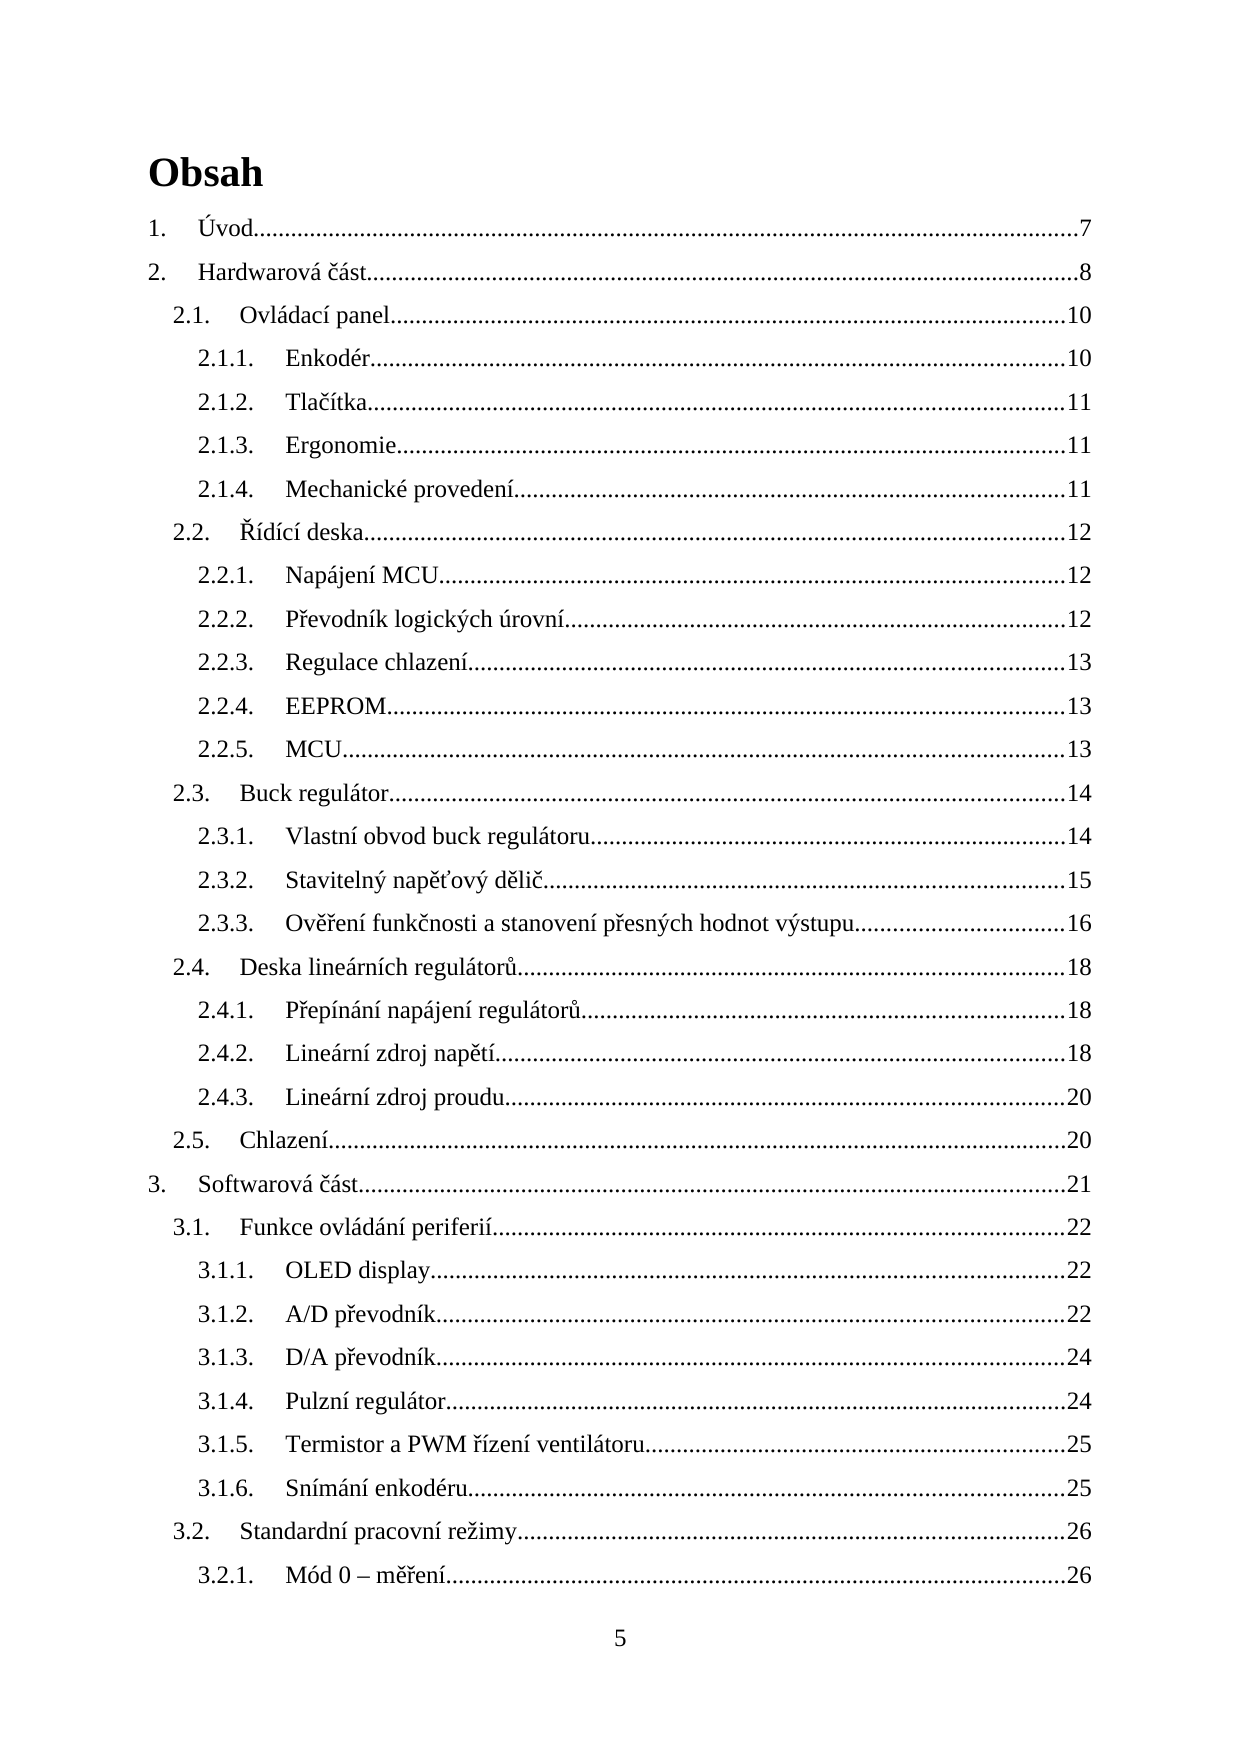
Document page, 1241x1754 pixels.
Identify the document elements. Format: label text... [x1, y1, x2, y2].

text 2.2.4. EEPROM 13 [198, 691, 1093, 720]
text 1. Úvod 7 [148, 213, 1093, 242]
text 2.2.1. Napájení MCU 12 [198, 561, 1093, 589]
text 2.4.3. Lineární zdroj proudu 20 [198, 1082, 1093, 1111]
text 3.1.1. OLED display 22 [198, 1256, 1093, 1284]
text 3.1.3. D/A převodník 24 [198, 1342, 1093, 1371]
text 2. Hardwarová část 8 [148, 257, 1093, 285]
text 2.3. Buck regulátor 14 [173, 778, 1093, 807]
text 2.3.1. Vlastní obvod buck regulátoru 14 [198, 821, 1093, 850]
text 2.4.1. Přepínání napájení regulátorů 18 [198, 995, 1093, 1024]
text Obsah [148, 148, 1093, 196]
text 2.4. Deska lineárních regulátorů 18 [173, 952, 1093, 980]
text 2.4.2. Lineární zdroj napětí 18 [198, 1038, 1093, 1067]
text 2.1.3. Ergonomie 11 [198, 430, 1093, 459]
text 2.2.2. Převodník logických úrovní 12 [198, 604, 1093, 633]
text 3. Softwarová část 21 [148, 1169, 1093, 1197]
text 2.2.5. MCU 13 [198, 734, 1093, 763]
text 2.2.3. Regulace chlazení 13 [198, 647, 1093, 676]
text 2.3.2. Stavitelný napěťový dělič 15 [198, 865, 1093, 893]
text 3.1.2. A/D převodník 22 [198, 1299, 1093, 1328]
text 2.1. Ovládací panel 10 [173, 300, 1093, 329]
text 3.1.6. Snímání enkodéru 25 [198, 1473, 1093, 1502]
text 2.5. Chlazení 20 [173, 1125, 1093, 1154]
text 2.2. Řídící deska 12 [173, 517, 1093, 546]
text 3.2. Standardní pracovní režimy 26 [173, 1516, 1093, 1545]
text 3.2.1. Mód 0 – měření 26 [198, 1560, 1093, 1588]
text 2.1.1. Enkodér 10 [198, 343, 1093, 372]
text 3.1.5. Termistor a PWM řízení ventilátoru 25 [198, 1429, 1093, 1458]
text 3.1.4. Pulzní regulátor 24 [198, 1386, 1093, 1415]
text 2.1.2. Tlačítka 11 [198, 387, 1093, 416]
text 2.3.3. Ověření funkčnosti a stanovení přesných hodnot výstupu 16 [198, 908, 1093, 937]
text 3.1. Funkce ovládání periferií 22 [173, 1212, 1093, 1241]
text 2.1.4. Mechanické provedení 11 [198, 474, 1093, 502]
